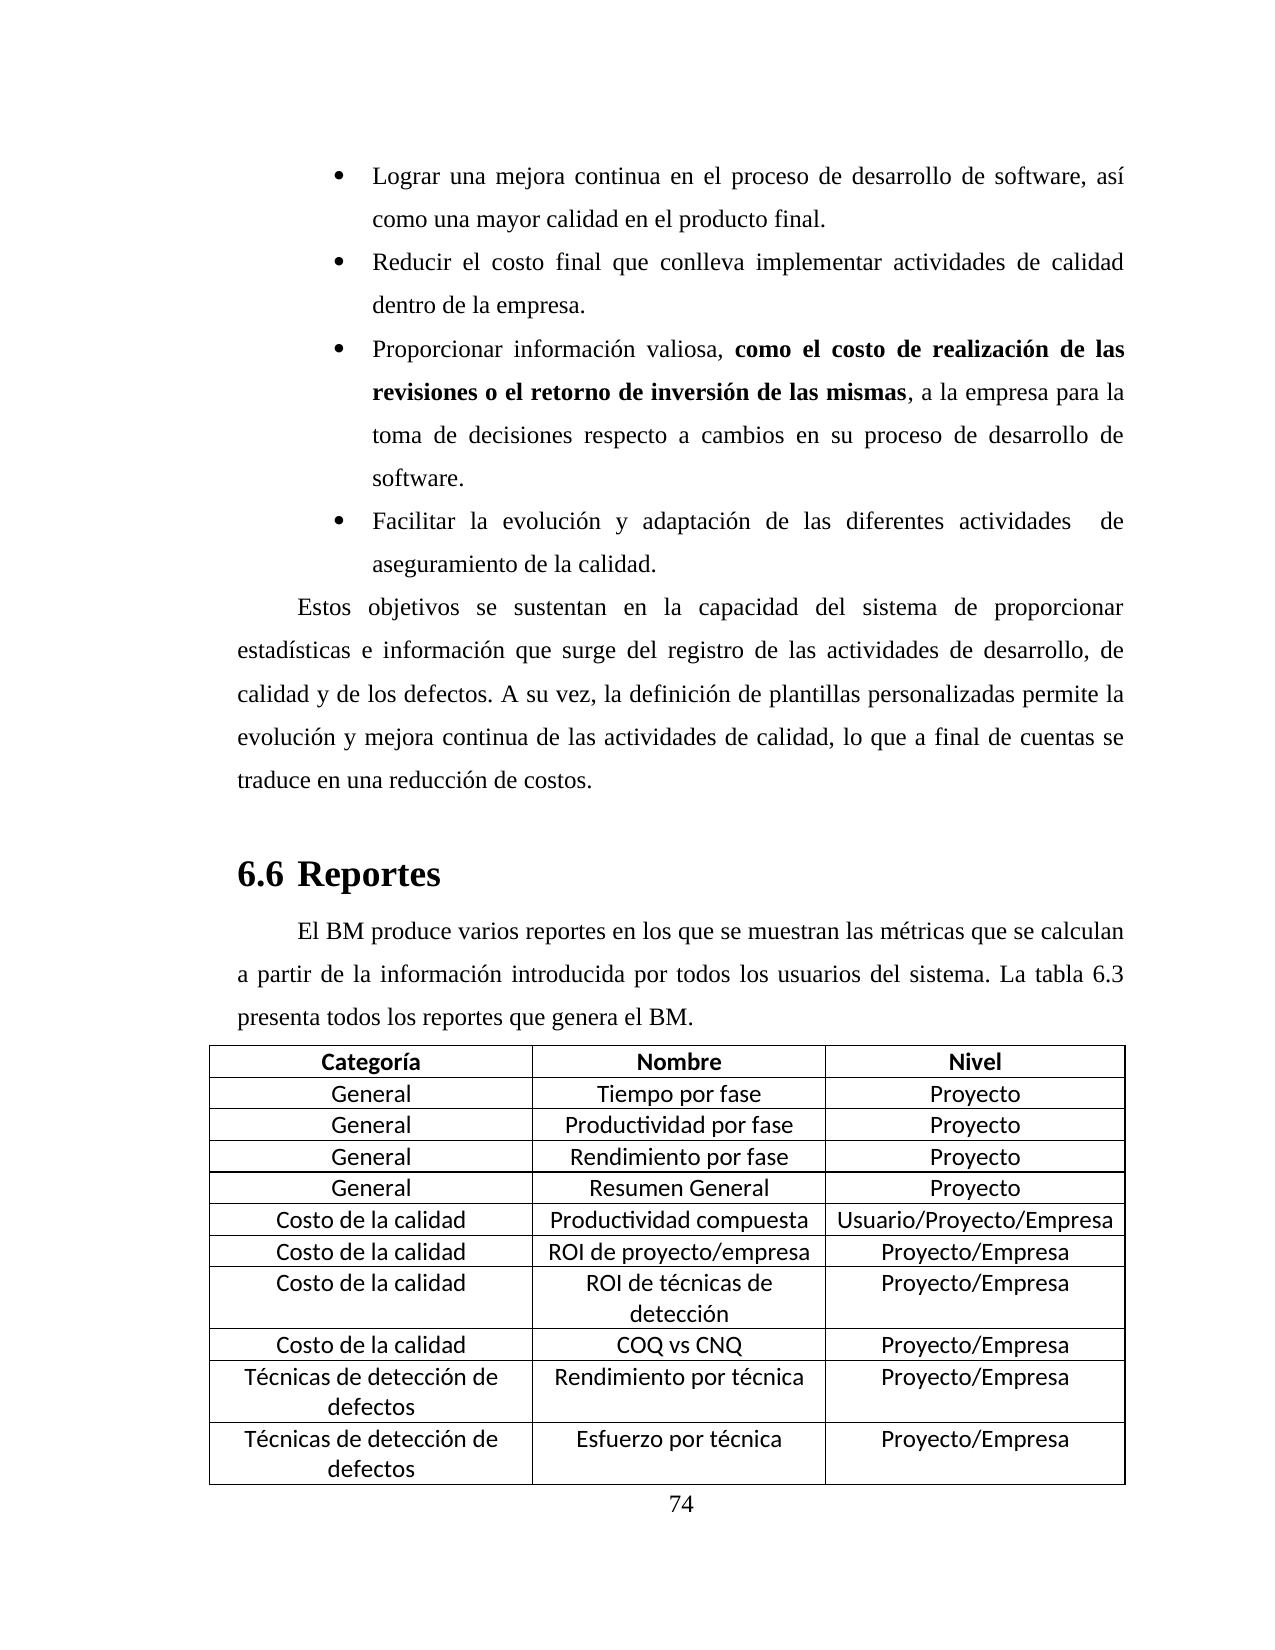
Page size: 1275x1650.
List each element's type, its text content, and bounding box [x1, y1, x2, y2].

table_header Nombre [533, 1046, 825, 1077]
table_cell ROI de técnicas de detección [533, 1267, 825, 1328]
table_cell Tiempo por fase [533, 1078, 825, 1108]
table_cell Resumen General [533, 1173, 825, 1203]
table_cell Proyecto/Empresa [826, 1361, 1124, 1422]
table_cell Proyecto/Empresa [826, 1236, 1124, 1266]
table_cell Proyecto [826, 1078, 1124, 1108]
table_cell Rendimiento por fase [533, 1141, 825, 1171]
table_cell Proyecto/Empresa [826, 1267, 1124, 1328]
table_cell Proyecto [826, 1141, 1124, 1171]
list Facilitar la evolución y adaptación de las diferentes actividades de aseguramiento de la calidad. [334, 506, 1125, 578]
text Estos objetivos se sustentan en la capacidad del sistema de proporcionar estadísticas e información que surge del registro de las actividades de desarrollo, de calidad y de los defectos. A su vez, la definición de plantillas personalizadas permite la evolución y mejora continua de las actividades de calidad, lo que a final de cuentas se traduce en una reducción de costos. [237, 592, 1125, 794]
table_cell Técnicas de detección de defectos [210, 1361, 532, 1422]
table_cell Productividad por fase [533, 1109, 825, 1140]
table_cell Rendimiento por técnica [533, 1361, 825, 1422]
table_header Nivel [826, 1046, 1124, 1077]
table_cell Usuario/Proyecto/Empresa [826, 1204, 1124, 1234]
table_cell General [210, 1141, 532, 1171]
table_cell Productividad compuesta [533, 1204, 825, 1234]
table_cell Esfuerzo por técnica [533, 1423, 825, 1484]
table_cell General [210, 1109, 532, 1140]
text El BM produce varios reportes en los que se muestran las métricas que se calculan a partir de la información introducida por todos los usuarios del sistema. La tabla 6.3 presenta todos los reportes que genera el BM. [237, 916, 1125, 1031]
table_cell Proyecto [826, 1173, 1124, 1203]
table_cell ROI de proyecto/empresa [533, 1236, 825, 1266]
table_cell Costo de la calidad [210, 1204, 532, 1234]
table_cell Costo de la calidad [210, 1236, 532, 1266]
table_header Categoría [210, 1046, 532, 1077]
table_cell General [210, 1078, 532, 1108]
table_cell Proyecto/Empresa [826, 1423, 1124, 1484]
table_cell Proyecto [826, 1109, 1124, 1140]
table_cell Costo de la calidad [210, 1329, 532, 1360]
table_cell General [210, 1173, 532, 1203]
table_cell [210, 1423, 532, 1484]
list Lograr una mejora continua en el proceso de desarrollo de software, así como una mayor calidad en el producto final. [334, 161, 1125, 233]
table_cell Proyecto/Empresa [826, 1329, 1124, 1360]
table_cell Costo de la calidad [210, 1267, 532, 1328]
list Proporcionar información valiosa, como el costo de realización de las revisiones o el retorno de inversión de las mismas, a la empresa para la toma de decisiones respecto a cambios en su proceso de desarrollo de software. [334, 334, 1125, 492]
subtitle Reportes [237, 851, 1125, 894]
table_cell COQ vs CNQ [533, 1329, 825, 1360]
list Reducir el costo final que conlleva implementar actividades de calidad dentro de la empresa. [334, 247, 1125, 319]
